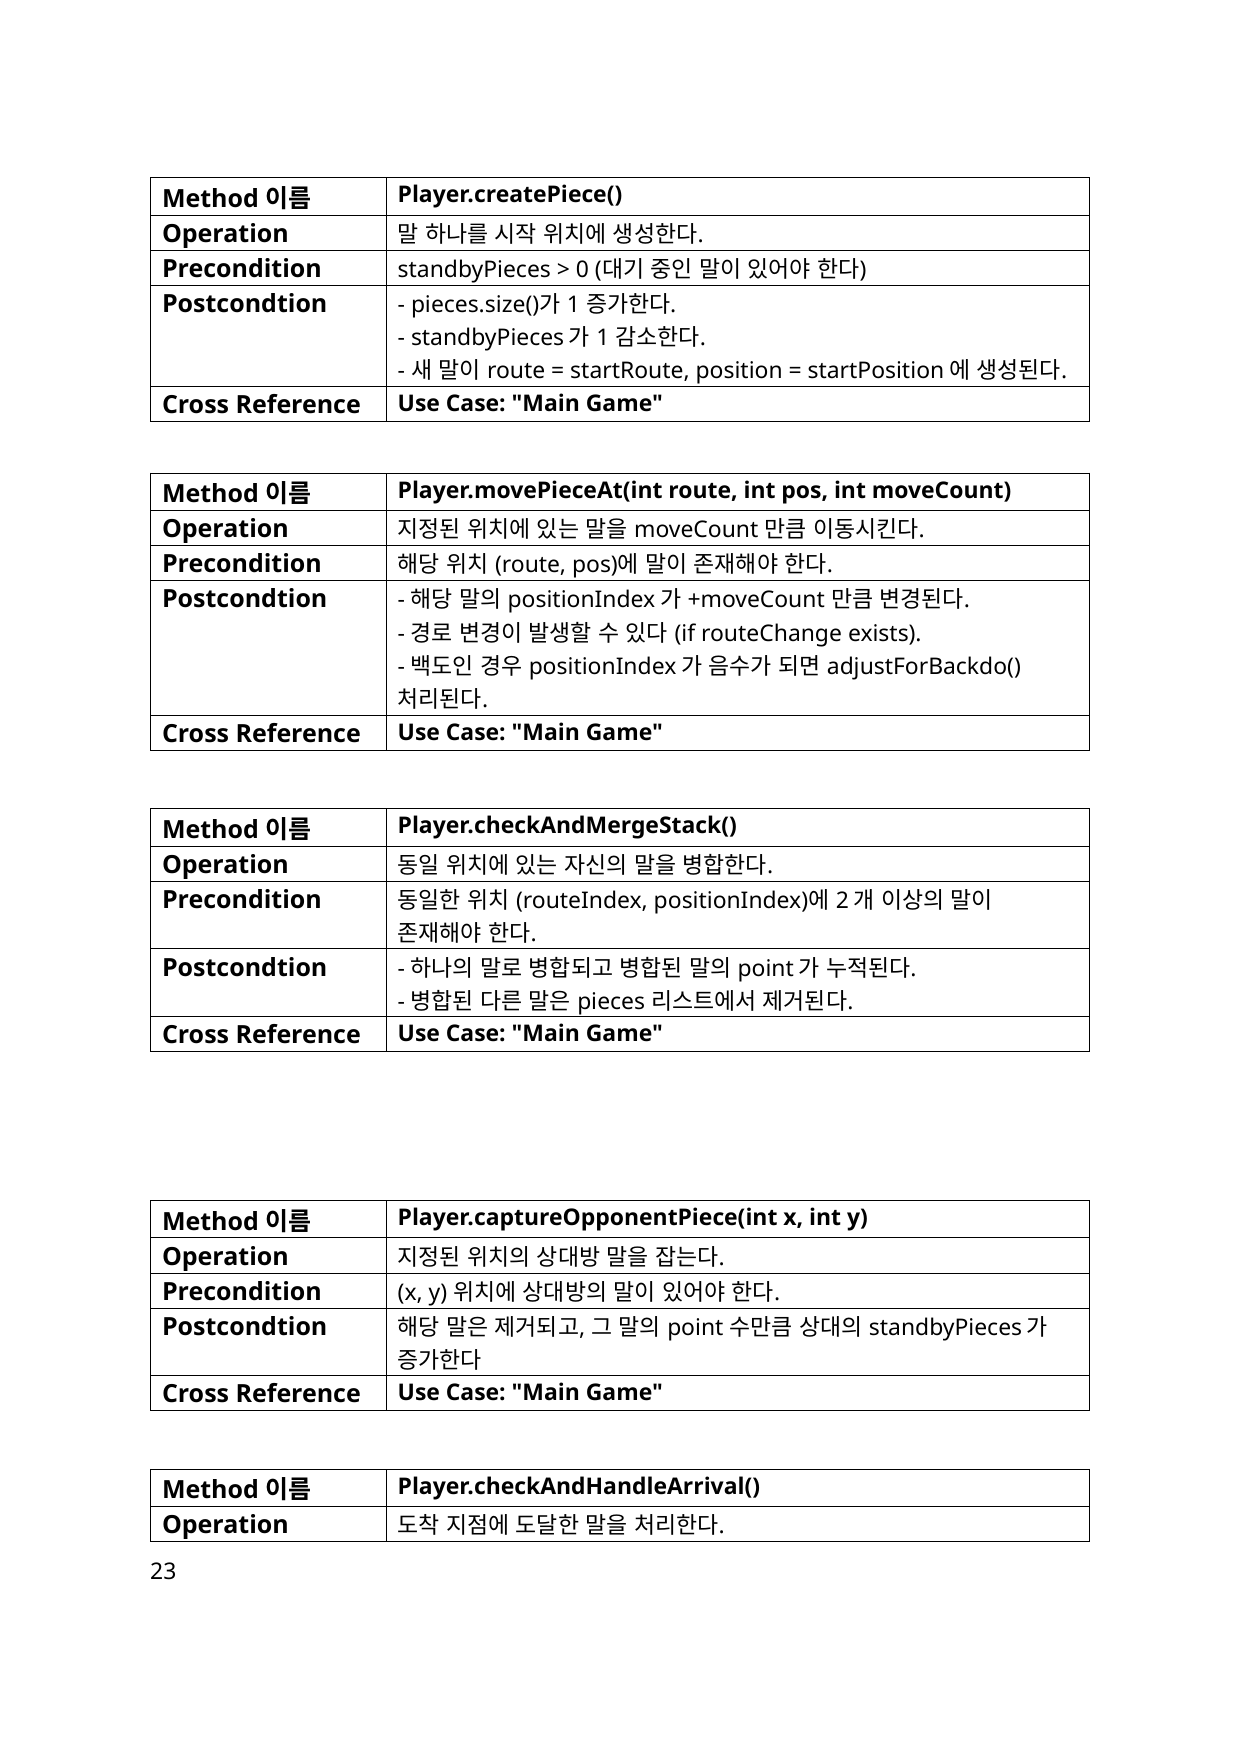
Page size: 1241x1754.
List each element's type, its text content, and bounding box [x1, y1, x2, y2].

table_header Player.captureOpponentPiece(int x, int y) [387, 1201, 1089, 1237]
table_cell Precondition [151, 546, 386, 580]
table_cell 동일한 위치 (routeIndex, positionIndex)에 2개 이상의 말이 존재해야 한다. [387, 882, 1089, 948]
table_cell Precondition [151, 882, 386, 948]
table_cell - 하나의 말로 병합되고 병합된 말의 point가 누적된다. - 병합된 다른 말은 pieces 리스트에서 제거된다. [387, 949, 1089, 1016]
table_cell Cross Reference [151, 1017, 386, 1051]
table_cell Cross Reference [151, 387, 386, 421]
table_cell - pieces.size()가 1 증가한다. - standbyPieces가 1 감소한다. - 새 말이 route = startRoute, position = startPosition에 생성된다. [387, 286, 1089, 386]
table_cell 도착 지점에 도달한 말을 처리한다. [387, 1507, 1089, 1541]
table_cell standbyPieces > 0 (대기 중인 말이 있어야 한다) [387, 251, 1089, 285]
table_cell 해당 말은 제거되고, 그 말의 point 수만큼 상대의 standbyPieces가 증가한다 [387, 1309, 1089, 1375]
table_cell Precondition [151, 1274, 386, 1307]
table_header Method 이름 [151, 1201, 386, 1237]
table_cell Cross Reference [151, 716, 386, 749]
table_cell Precondition [151, 251, 386, 285]
table_cell (x, y) 위치에 상대방의 말이 있어야 한다. [387, 1274, 1089, 1307]
table_header Player.checkAndMergeStack() [387, 809, 1089, 846]
table_cell Cross Reference [151, 1376, 386, 1410]
table_cell 해당 위치 (route, pos)에 말이 존재해야 한다. [387, 546, 1089, 580]
table_cell Operation [151, 1238, 386, 1272]
table_cell - 해당 말의 positionIndex가 +moveCount 만큼 변경된다. - 경로 변경이 발생할 수 있다 (if routeChange exists). - 백도인 경우 positionIndex가 음수가 되면 adjustForBackdo() 처리된다. [387, 581, 1089, 714]
table_header Player.createPiece() [387, 178, 1089, 214]
table_cell Operation [151, 511, 386, 545]
table_cell Postcondtion [151, 1309, 386, 1375]
table_cell 말 하나를 시작 위치에 생성한다. [387, 216, 1089, 249]
table_cell Use Case: "Main Game" [387, 716, 1089, 749]
table_cell 동일 위치에 있는 자신의 말을 병합한다. [387, 847, 1089, 881]
table_cell 지정된 위치의 상대방 말을 잡는다. [387, 1238, 1089, 1272]
table_header Player.checkAndHandleArrival() [387, 1470, 1089, 1506]
table_cell Postcondtion [151, 949, 386, 1016]
table_cell Postcondtion [151, 286, 386, 386]
table_header Method 이름 [151, 178, 386, 214]
table_header Player.movePieceAt(int route, int pos, int moveCount) [387, 474, 1089, 510]
table_cell Postcondtion [151, 581, 386, 714]
table_cell Operation [151, 216, 386, 249]
table_header Method 이름 [151, 809, 386, 846]
table_header Method 이름 [151, 1470, 386, 1506]
table_cell Use Case: "Main Game" [387, 1376, 1089, 1410]
table_cell 지정된 위치에 있는 말을 moveCount 만큼 이동시킨다. [387, 511, 1089, 545]
table_cell Operation [151, 847, 386, 881]
table_cell Operation [151, 1507, 386, 1541]
table_cell Use Case: "Main Game" [387, 1017, 1089, 1051]
table_header Method 이름 [151, 474, 386, 510]
table_cell Use Case: "Main Game" [387, 387, 1089, 421]
